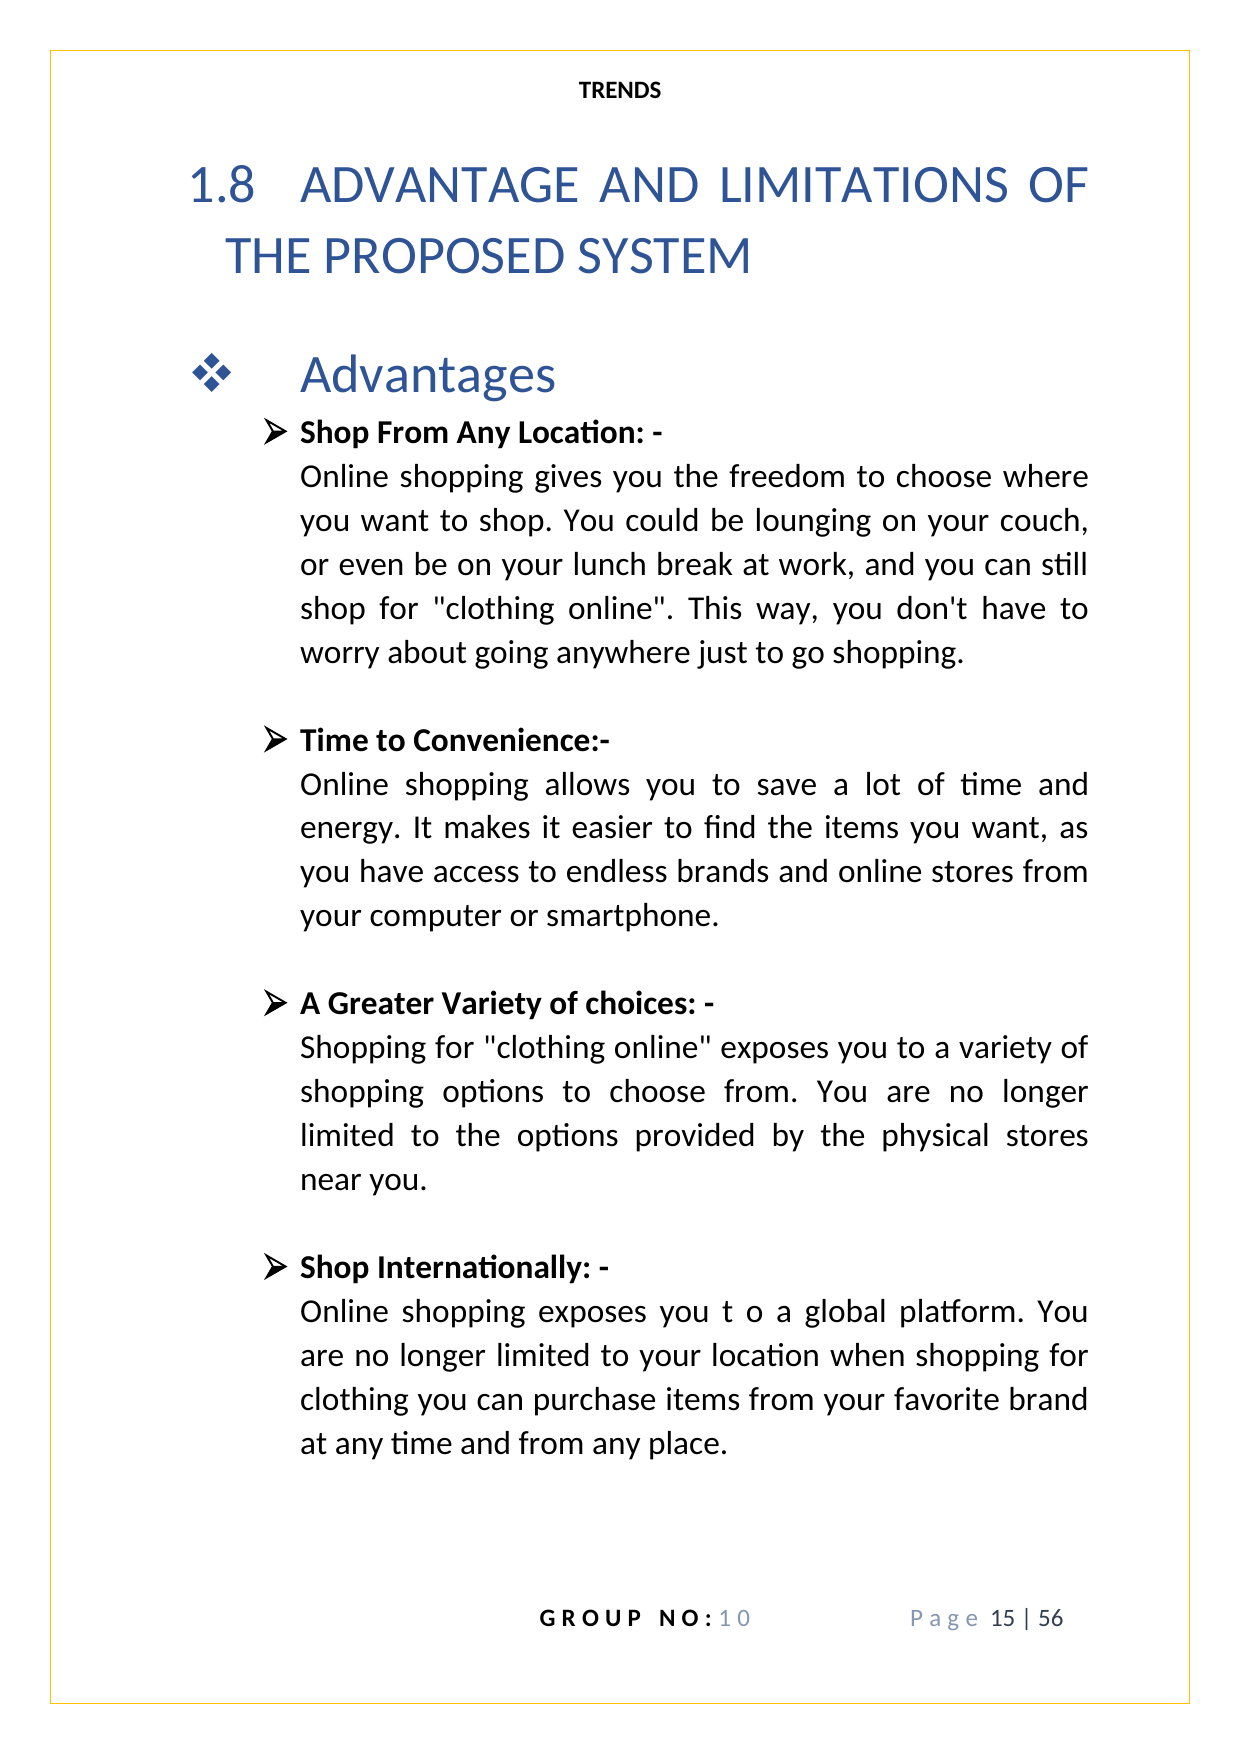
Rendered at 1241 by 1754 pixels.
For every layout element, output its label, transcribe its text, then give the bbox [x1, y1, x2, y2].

subtitle ADVANTAGE AND LIMITATIONS OF THE PROPOSED SYSTEM [187, 150, 1090, 287]
list Online shopping exposes you t o a global platform. You are no longer limited to your location when shopping for clothing you can purchase items from your favorite brand at any time and from any place. [300, 1290, 1090, 1463]
list Time to Convenience:- [262, 719, 1090, 759]
subtitle Advantages [187, 339, 1090, 406]
list Shop From Any Location: - [262, 411, 1090, 452]
list Shop Internationally: - [262, 1246, 1090, 1287]
list Online shopping allows you to save a lot of time and energy. It makes it easier to find the items you want, as you have access to endless brands and online stores from your computer or smartphone. [300, 763, 1090, 935]
list Shopping for "clothing online" exposes you to a variety of shopping options to choose from. You are no longer limited to the options provided by the physical stores near you. [300, 1026, 1090, 1199]
list Online shopping gives you the freedom to choose where you want to shop. You could be lounging on your couch, or even be on your lunch break at work, and you can still shop for "clothing online". This way, you don't have to worry about going anywhere just to go shopping. [300, 455, 1090, 671]
list A Greater Variety of choices: - [262, 982, 1090, 1023]
